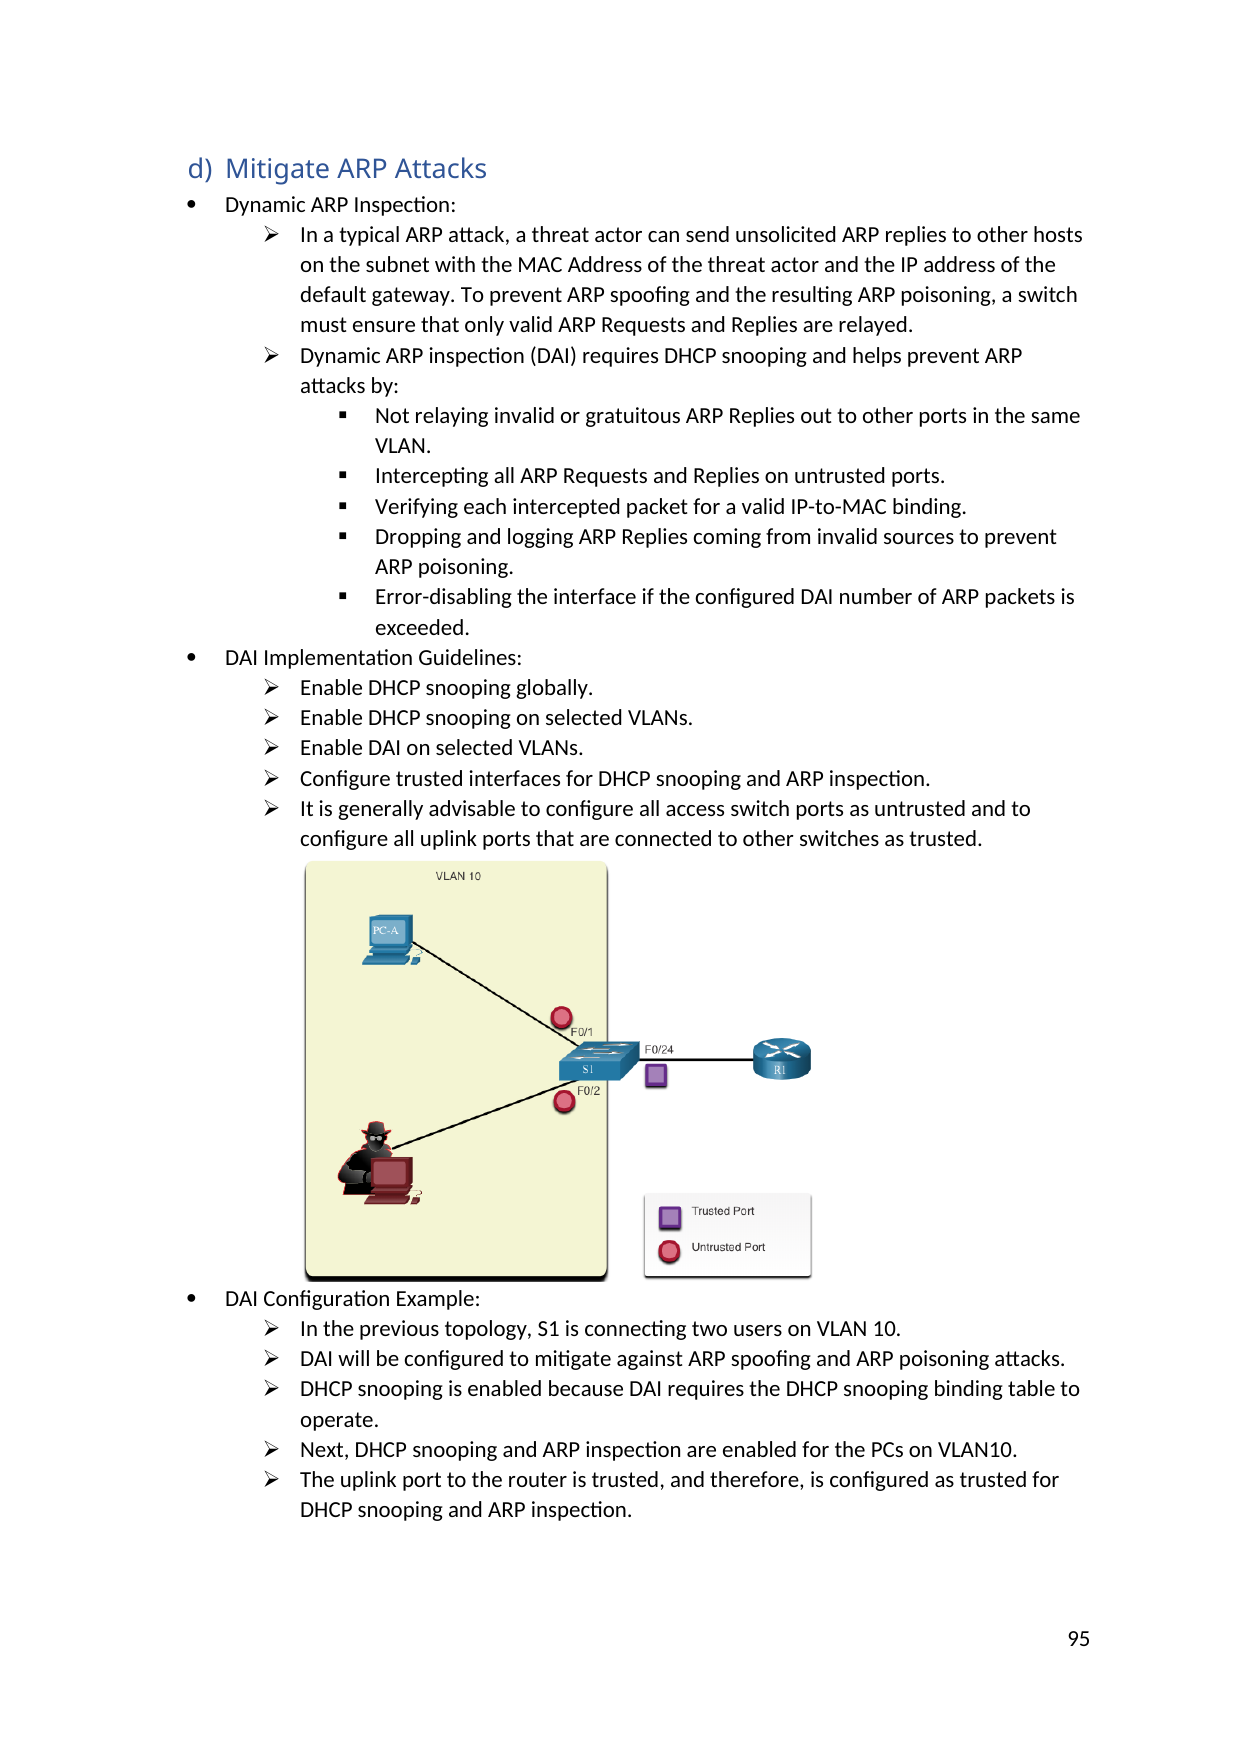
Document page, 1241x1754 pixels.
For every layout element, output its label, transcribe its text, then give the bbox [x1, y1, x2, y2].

list Dynamic ARP inspection (DAI) requires DHCP snooping and helps prevent ARP attacks by: [262, 341, 1090, 399]
list Enable DHCP snooping on selected VLANs. [262, 703, 1090, 731]
list In a typical ARP attack, a threat actor can send unsolicited ARP replies to other hosts on the subnet with the MAC Address of the threat actor and the IP address of the default gateway. To prevent ARP spoofing and the resulting ARP poisoning, a switch must ensure that only valid ARP Requests and Replies are relayed. [262, 220, 1090, 339]
list DAI will be configured to mitigate against ARP spoofing and ARP poisoning attacks. [262, 1344, 1090, 1372]
list Error-disabling the interface if the configured DAI number of ARP packets is exceeded. [337, 582, 1090, 641]
subtitle Mitigate ARP Attacks [187, 150, 1090, 187]
list DAI Configuration Example: [187, 1284, 1090, 1312]
list It is generally advisable to configure all access switch ports as untrusted and to configure all uplink ports that are connected to other switches as trusted. [262, 794, 1090, 852]
list In the previous topology, S1 is connecting two users on VLAN 10. [262, 1314, 1090, 1342]
list Intercepting all ARP Requests and Replies on untrusted ports. [337, 462, 1090, 490]
list Next, DHCP snooping and ARP inspection are enabled for the PCs on VLAN10. [262, 1435, 1090, 1463]
list DAI Implementation Guidelines: [187, 643, 1090, 671]
list Verifying each intercepted packet for a valid IP-to-MAC binding. [337, 492, 1090, 520]
list Dropping and logging ARP Replies coming from invalid sources to prevent ARP poisoning. [337, 522, 1090, 580]
list DHCP snooping is enabled because DAI requires the DHCP snooping binding table to operate. [262, 1374, 1090, 1433]
list Configure trusted interfaces for DHCP snooping and ARP inspection. [262, 764, 1090, 792]
picture [300, 854, 821, 1282]
list Enable DHCP snooping globally. [262, 673, 1090, 701]
list The uplink port to the router is trusted, and therefore, is configured as trusted for DHCP snooping and ARP inspection. [262, 1465, 1090, 1523]
list Not relaying invalid or gratuitous ARP Replies out to other ports in the same VLAN. [337, 401, 1090, 459]
list Enable DAI on selected VLANs. [262, 733, 1090, 762]
list Dynamic ARP Inspection: [187, 190, 1090, 218]
